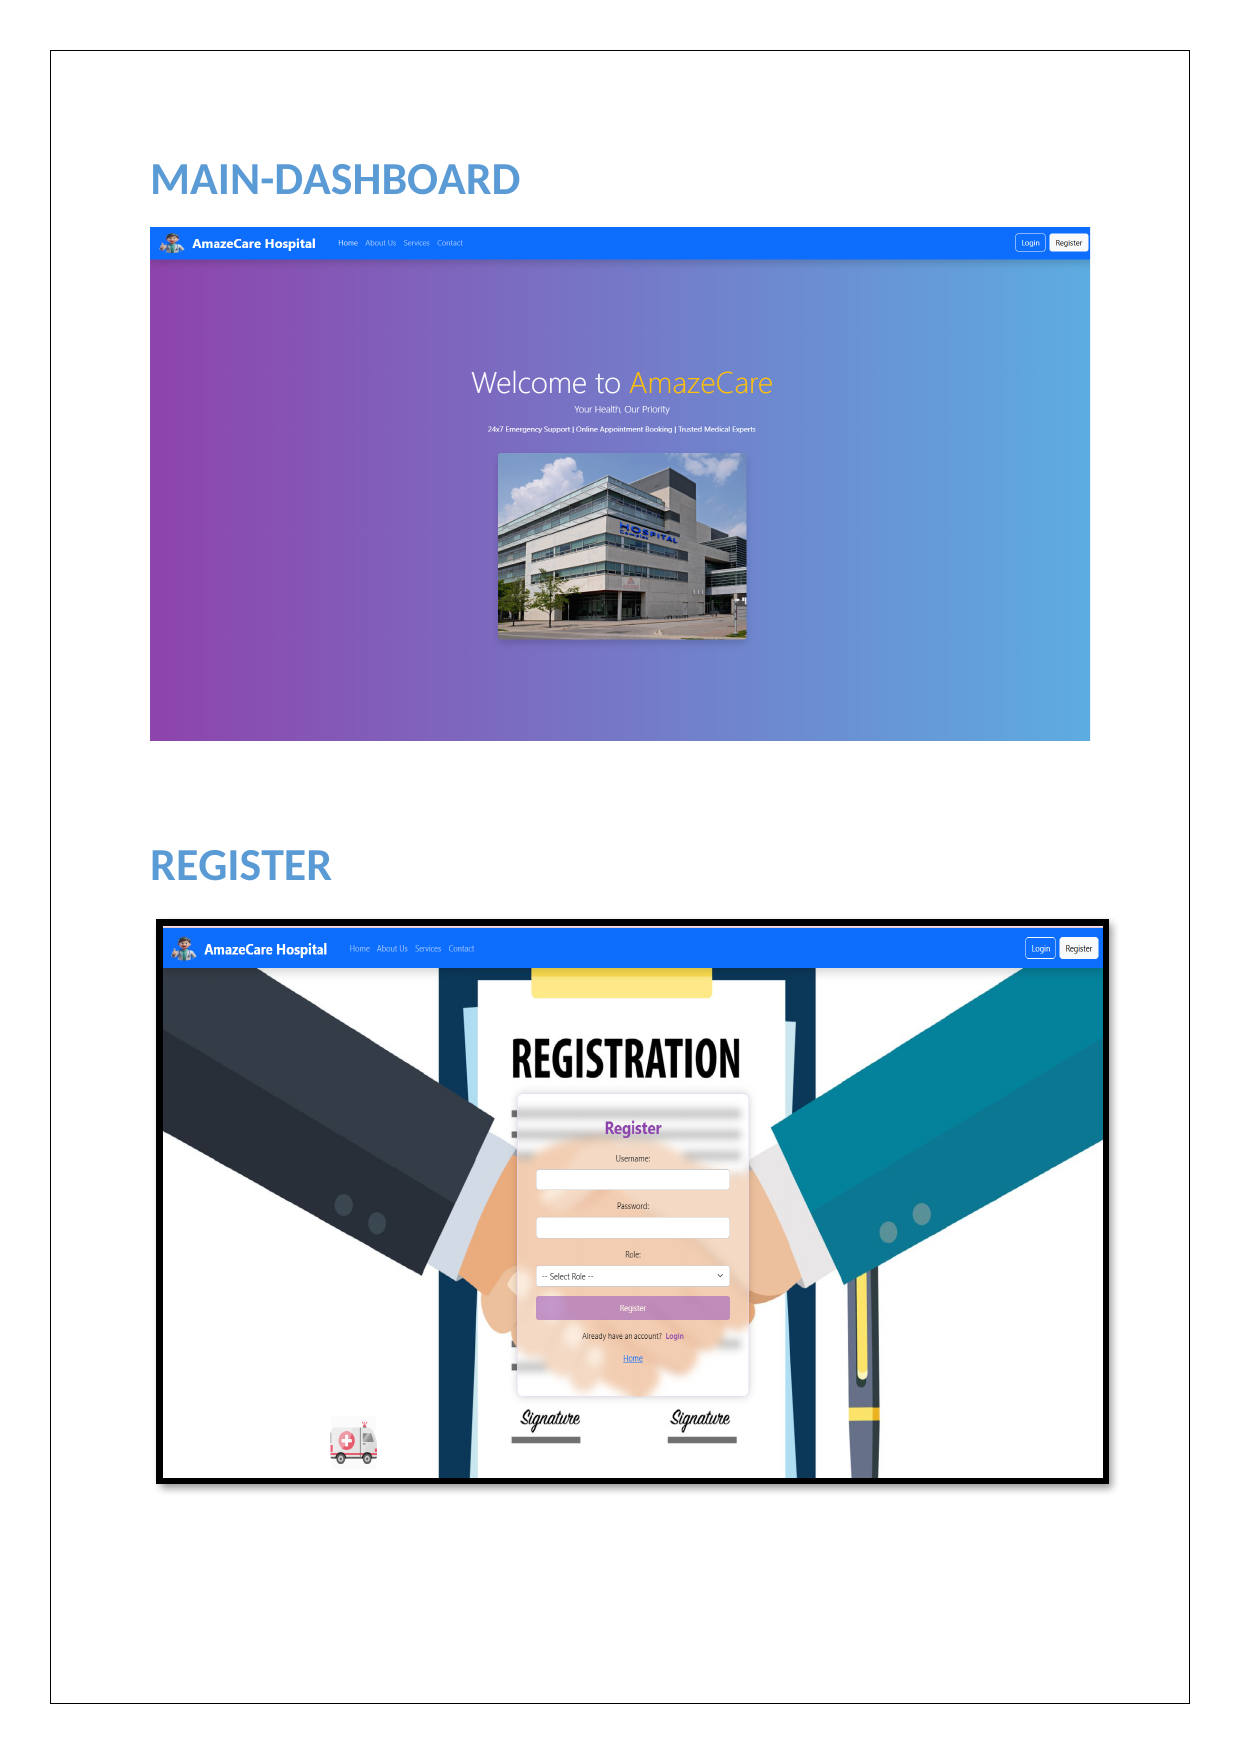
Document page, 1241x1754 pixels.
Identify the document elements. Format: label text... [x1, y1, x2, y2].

picture [150, 227, 1091, 741]
text MAIN-DASHBOARD [150, 150, 1090, 206]
picture [912, 1202, 932, 1226]
picture [163, 926, 1103, 1478]
text REGISTER [150, 836, 1090, 892]
picture [879, 1221, 898, 1244]
